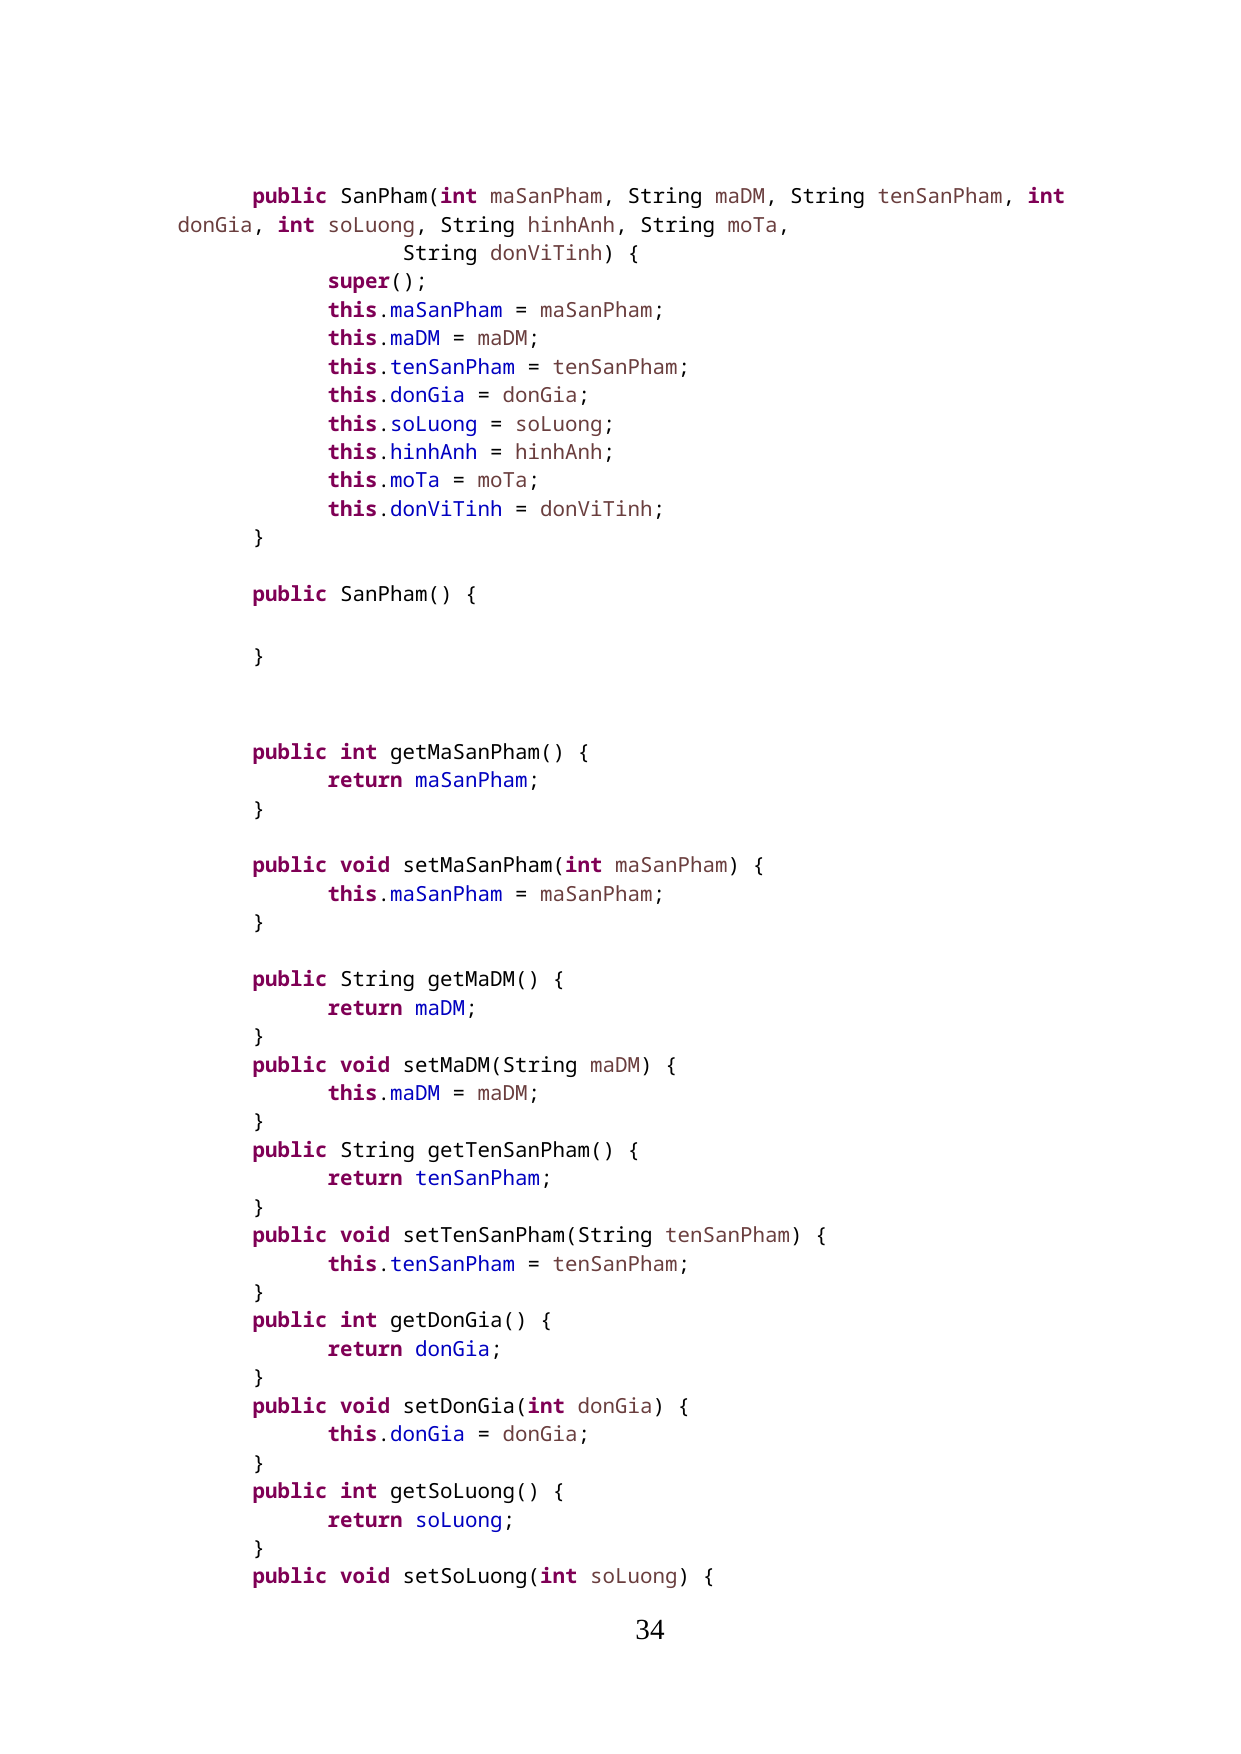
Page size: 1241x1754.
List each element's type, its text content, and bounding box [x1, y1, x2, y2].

text return tenSanPham; [177, 1163, 1122, 1192]
text public int getDonGia() { [177, 1306, 1122, 1334]
text } [177, 1021, 1122, 1050]
text } [177, 641, 1122, 670]
text public void setTenSanPham(String tenSanPham) { [177, 1220, 1122, 1249]
text } [177, 1448, 1122, 1476]
text this.tenSanPham = tenSanPham; [177, 352, 1122, 380]
text super(); [177, 267, 1122, 295]
text this.maSanPham = maSanPham; [177, 295, 1122, 323]
text this.soLuong = soLuong; [177, 409, 1122, 437]
text public String getMaDM() { [177, 964, 1122, 993]
text public SanPham() { [177, 579, 1122, 608]
text } [177, 522, 1122, 551]
text this.maDM = maDM; [177, 323, 1122, 352]
text this.maSanPham = maSanPham; [177, 879, 1122, 907]
text public SanPham(int maSanPham, String maDM, String tenSanPham, int donGia, int soLuong, String hinhAnh, String moTa, [177, 181, 1122, 238]
text public void setSoLuong(int soLuong) { [177, 1562, 1122, 1590]
text public void setMaSanPham(int maSanPham) { [177, 851, 1122, 879]
text } [177, 1192, 1122, 1220]
text public void setDonGia(int donGia) { [177, 1391, 1122, 1419]
text } [177, 907, 1122, 936]
text public int getSoLuong() { [177, 1476, 1122, 1505]
text public String getTenSanPham() { [177, 1135, 1122, 1163]
text this.donViTinh = donViTinh; [177, 494, 1122, 522]
text this.donGia = donGia; [177, 380, 1122, 409]
text public void setMaDM(String maDM) { [177, 1050, 1122, 1078]
text this.maDM = maDM; [177, 1078, 1122, 1107]
text this.hinhAnh = hinhAnh; [177, 437, 1122, 466]
text String donViTinh) { [177, 238, 1122, 267]
text public int getMaSanPham() { [177, 737, 1122, 765]
text return soLuong; [177, 1505, 1122, 1533]
text this.tenSanPham = tenSanPham; [177, 1249, 1122, 1277]
text } [177, 1533, 1122, 1562]
text } [177, 794, 1122, 822]
text this.moTa = moTa; [177, 466, 1122, 494]
text } [177, 1277, 1122, 1306]
text } [177, 1362, 1122, 1391]
text this.donGia = donGia; [177, 1419, 1122, 1448]
text return maSanPham; [177, 765, 1122, 794]
text } [177, 1107, 1122, 1135]
text return maDM; [177, 993, 1122, 1021]
text return donGia; [177, 1334, 1122, 1362]
